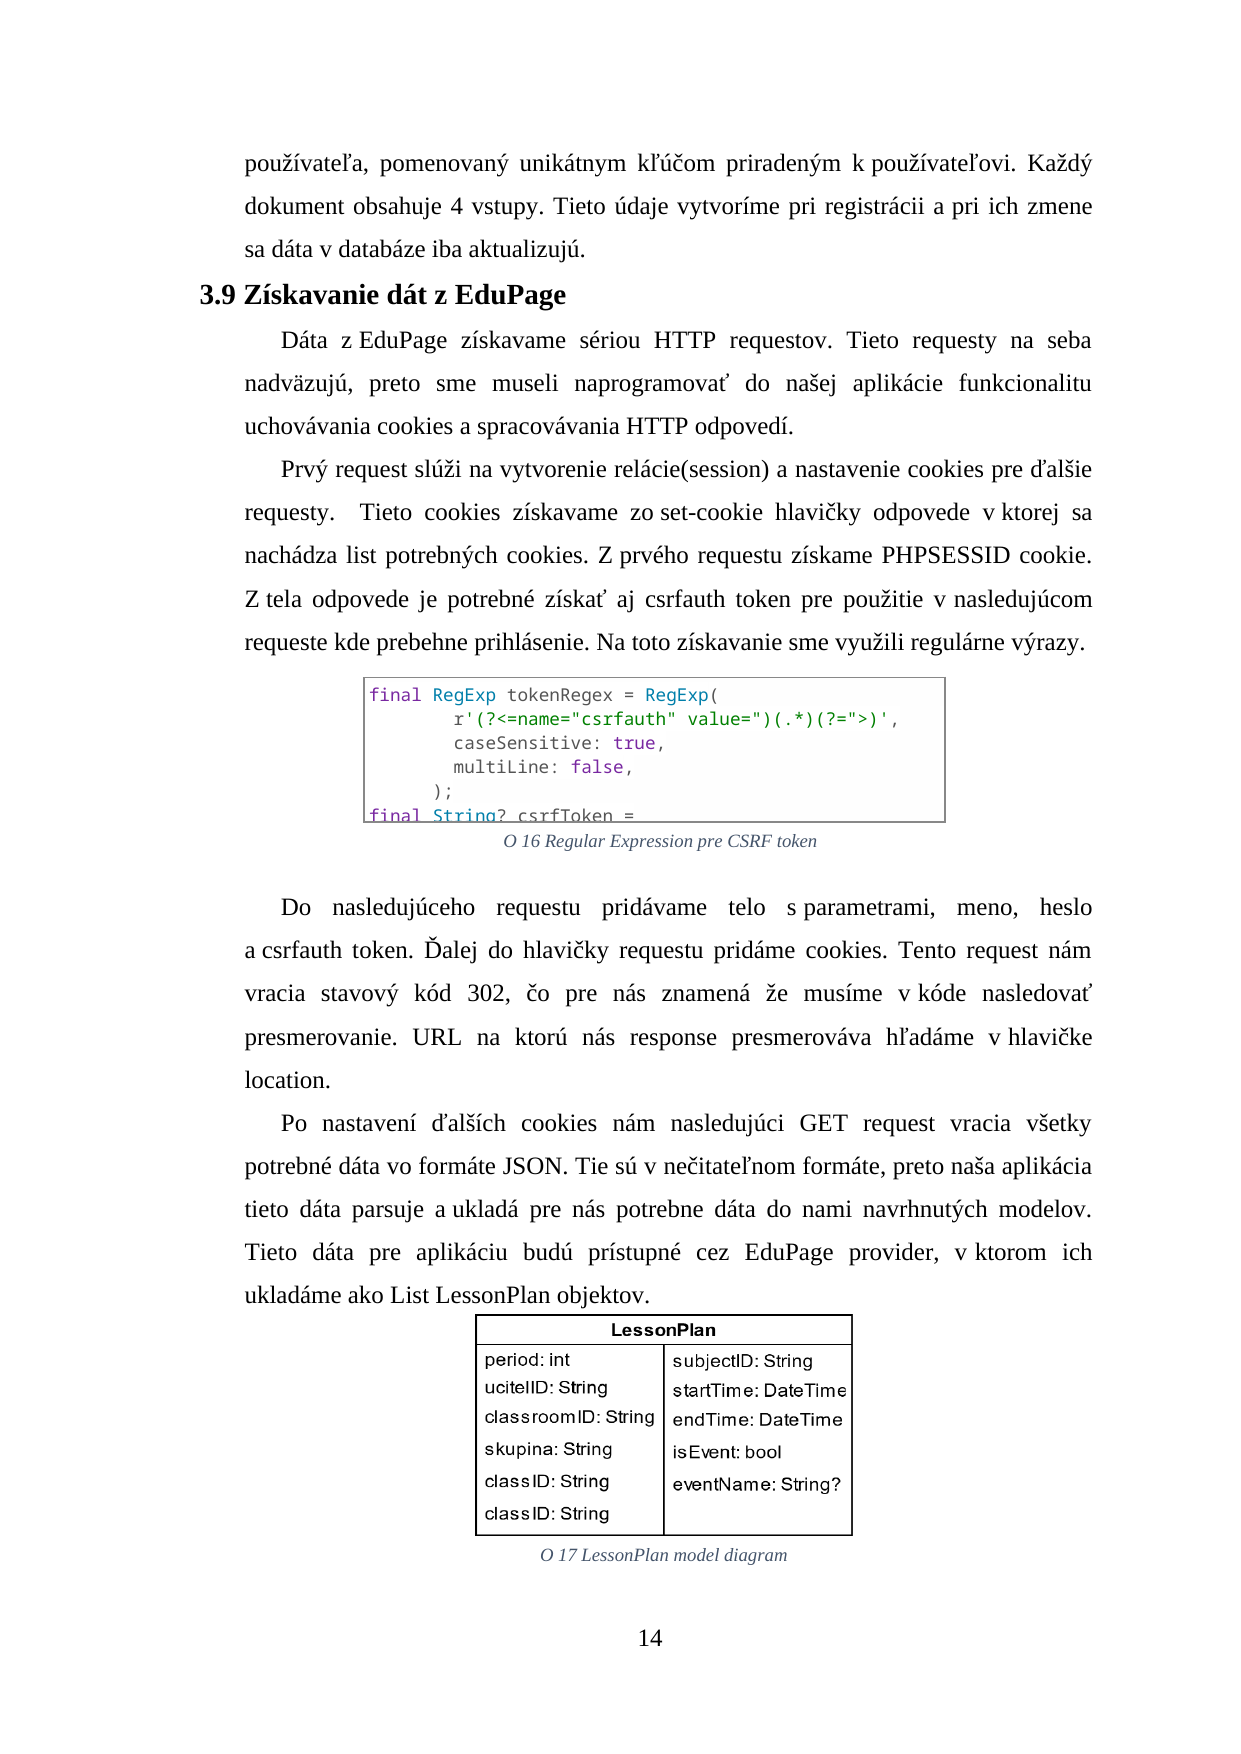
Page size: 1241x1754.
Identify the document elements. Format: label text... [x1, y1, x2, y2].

text Po nastavení ďalších cookies nám nasledujúci GET request vracia všetky potrebné dáta vo formáte JSON. Tie sú v nečitateľnom formáte, preto naša aplikácia tieto dáta parsuje a ukladá pre nás potrebne dáta do nami navrhnutých modelov. Tieto dáta pre aplikáciu budú prístupné cez EduPage provider, v ktorom ich ukladáme ako List LessonPlan objektov. [244, 1108, 1092, 1309]
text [244, 148, 1092, 263]
text Získavanie dát z EduPage [199, 277, 1092, 311]
text Do nasledujúceho requestu pridávame telo s parametrami, meno, heslo a csrfauth token. Ďalej do hlavičky requestu pridáme cookies. Tento request nám vracia stavový kód 302, čo pre nás znamená že musíme v kóde nasledovať presmerovanie. URL na ktorú nás response presmerováva hľadáme v hlavičke location. [244, 670, 1092, 1093]
text Dáta z EduPage získavame sériou HTTP requestov. Tieto requesty na seba nadväzujú, preto sme museli naprogramovať do našej aplikácie funkcionalitu uchovávania cookies a spracovávania HTTP odpovedí. [244, 325, 1092, 440]
picture [475, 1314, 854, 1537]
text Prvý request slúži na vytvorenie relácie(session) a nastavenie cookies pre ďalšie requesty. Tieto cookies získavame zo set-cookie hlavičky odpovede v ktorej sa nachádza list potrebných cookies. Z prvého requestu získame PHPSESSID cookie. Z tela odpovede je potrebné získať aj csrfauth token pre použitie v nasledujúcom requeste kde prebehne prihlásenie. Na toto získavanie sme využili regulárne výrazy. [244, 454, 1092, 656]
